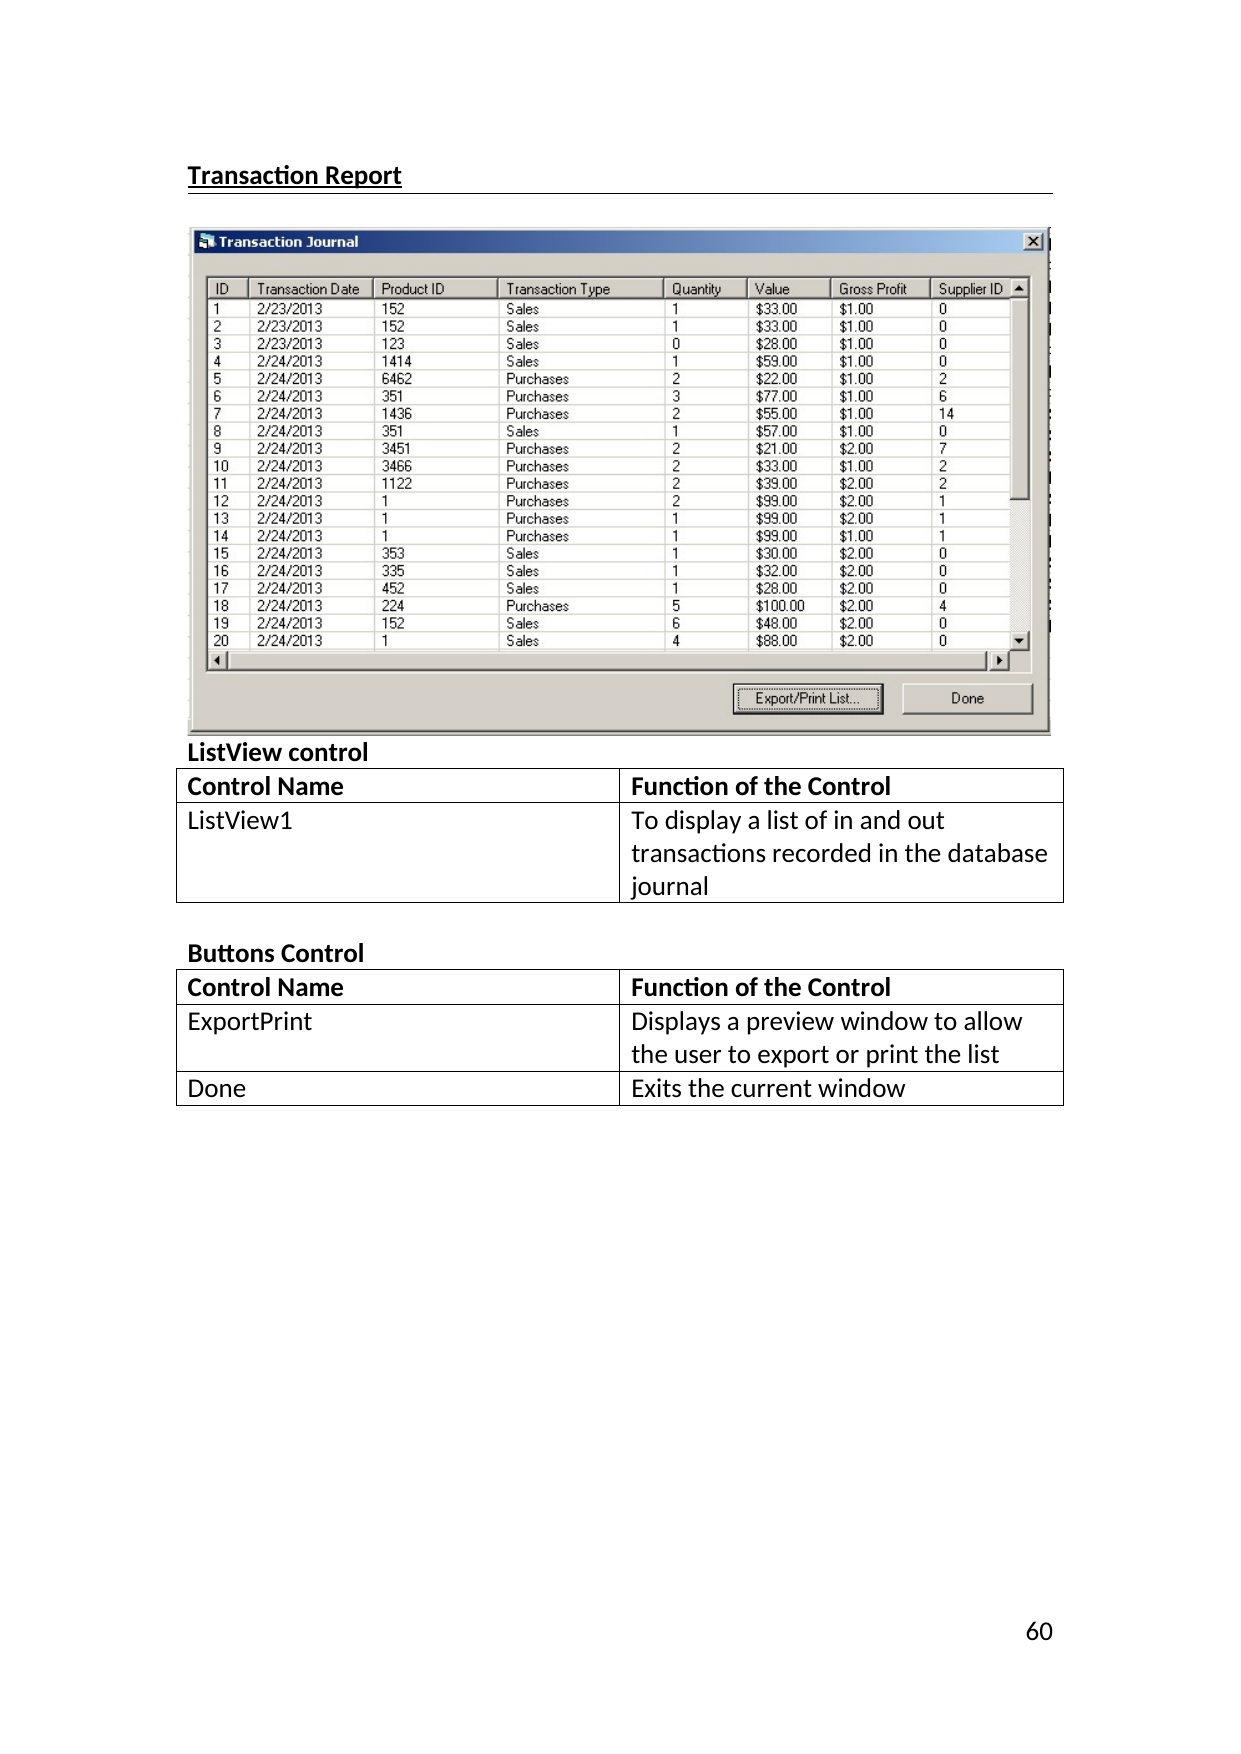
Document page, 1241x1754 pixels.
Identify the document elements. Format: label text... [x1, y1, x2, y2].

text Buttons Control [187, 936, 1053, 969]
table_cell ListView1 [177, 803, 619, 902]
text ListView control [187, 735, 1053, 768]
table_cell Done [177, 1072, 619, 1104]
table_header Control Name [177, 970, 619, 1003]
table_header Function of the Control [620, 769, 1063, 802]
table_cell ExportPrint [177, 1005, 619, 1071]
table_cell Exits the current window [620, 1072, 1063, 1104]
table_header Function of the Control [620, 970, 1063, 1003]
table_cell To display a list of in and out transactions recorded in the database journal [620, 803, 1063, 902]
table_cell Displays a preview window to allow the user to export or print the list [620, 1005, 1063, 1071]
table_header Control Name [177, 769, 619, 802]
subtitle Transaction Report [187, 158, 1053, 194]
picture [187, 227, 1051, 736]
